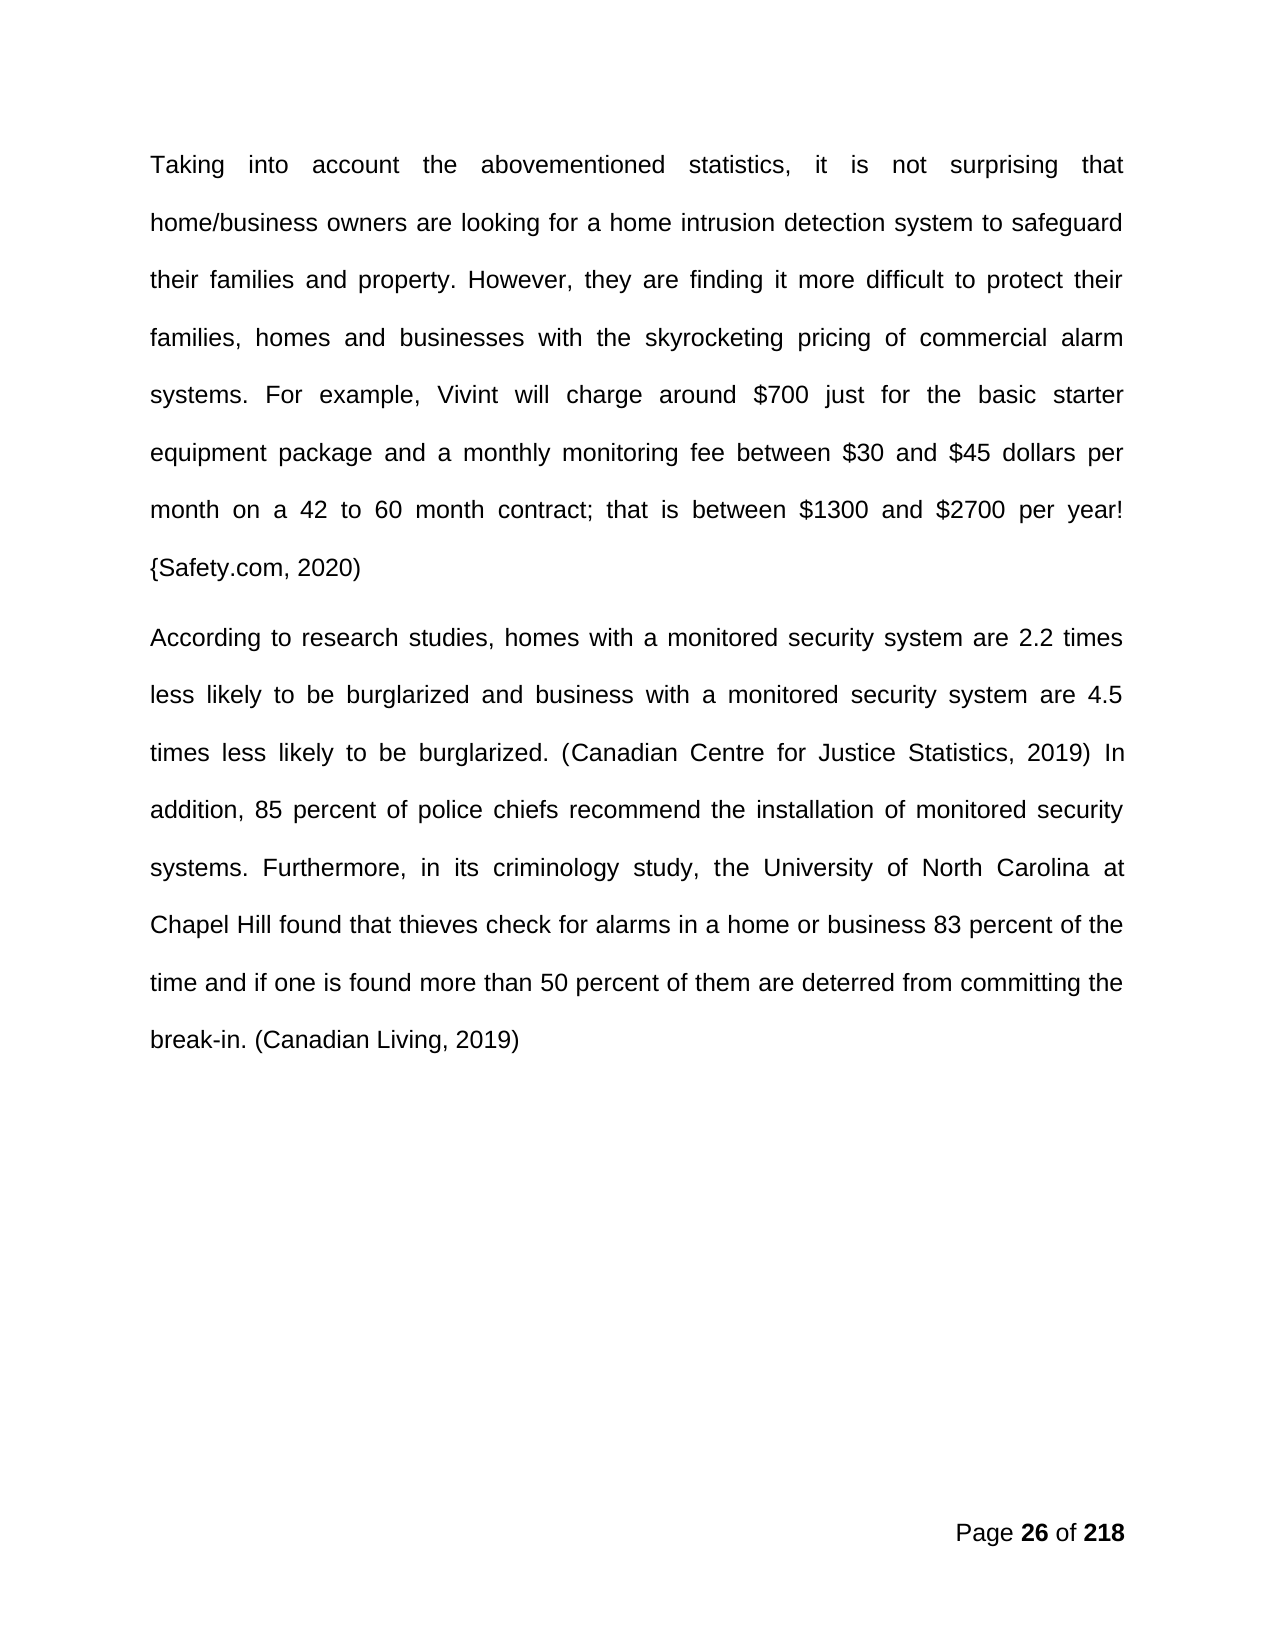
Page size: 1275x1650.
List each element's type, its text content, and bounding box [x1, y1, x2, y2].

text Taking into account the abovementioned statistics, it is not surprising that home/business owners are looking for a home intrusion detection system to safeguard their families and property. However, they are finding it more difficult to protect their families, homes and businesses with the skyrocketing pricing of commercial alarm systems. For example, Vivint will charge around $700 just for the basic starter equipment package and a monthly monitoring fee between $30 and $45 dollars per month on a 42 to 60 month contract; that is between $1300 and $2700 per year! {Safety.com, 2020) [150, 150, 1125, 581]
text According to research studies, homes with a monitored security system are 2.2 times less likely to be burglarized and business with a monitored security system are 4.5 times less likely to be burglarized. (Canadian Centre for Justice Statistics, 2019) In addition, 85 percent of police chiefs recommend the installation of monitored security systems. Furthermore, in its criminology study, the University of North Carolina at Chapel Hill found that thieves check for alarms in a home or business 83 percent of the time and if one is found more than 50 percent of them are deterred from committing the break-in. (Canadian Living, 2019) [150, 622, 1125, 1054]
